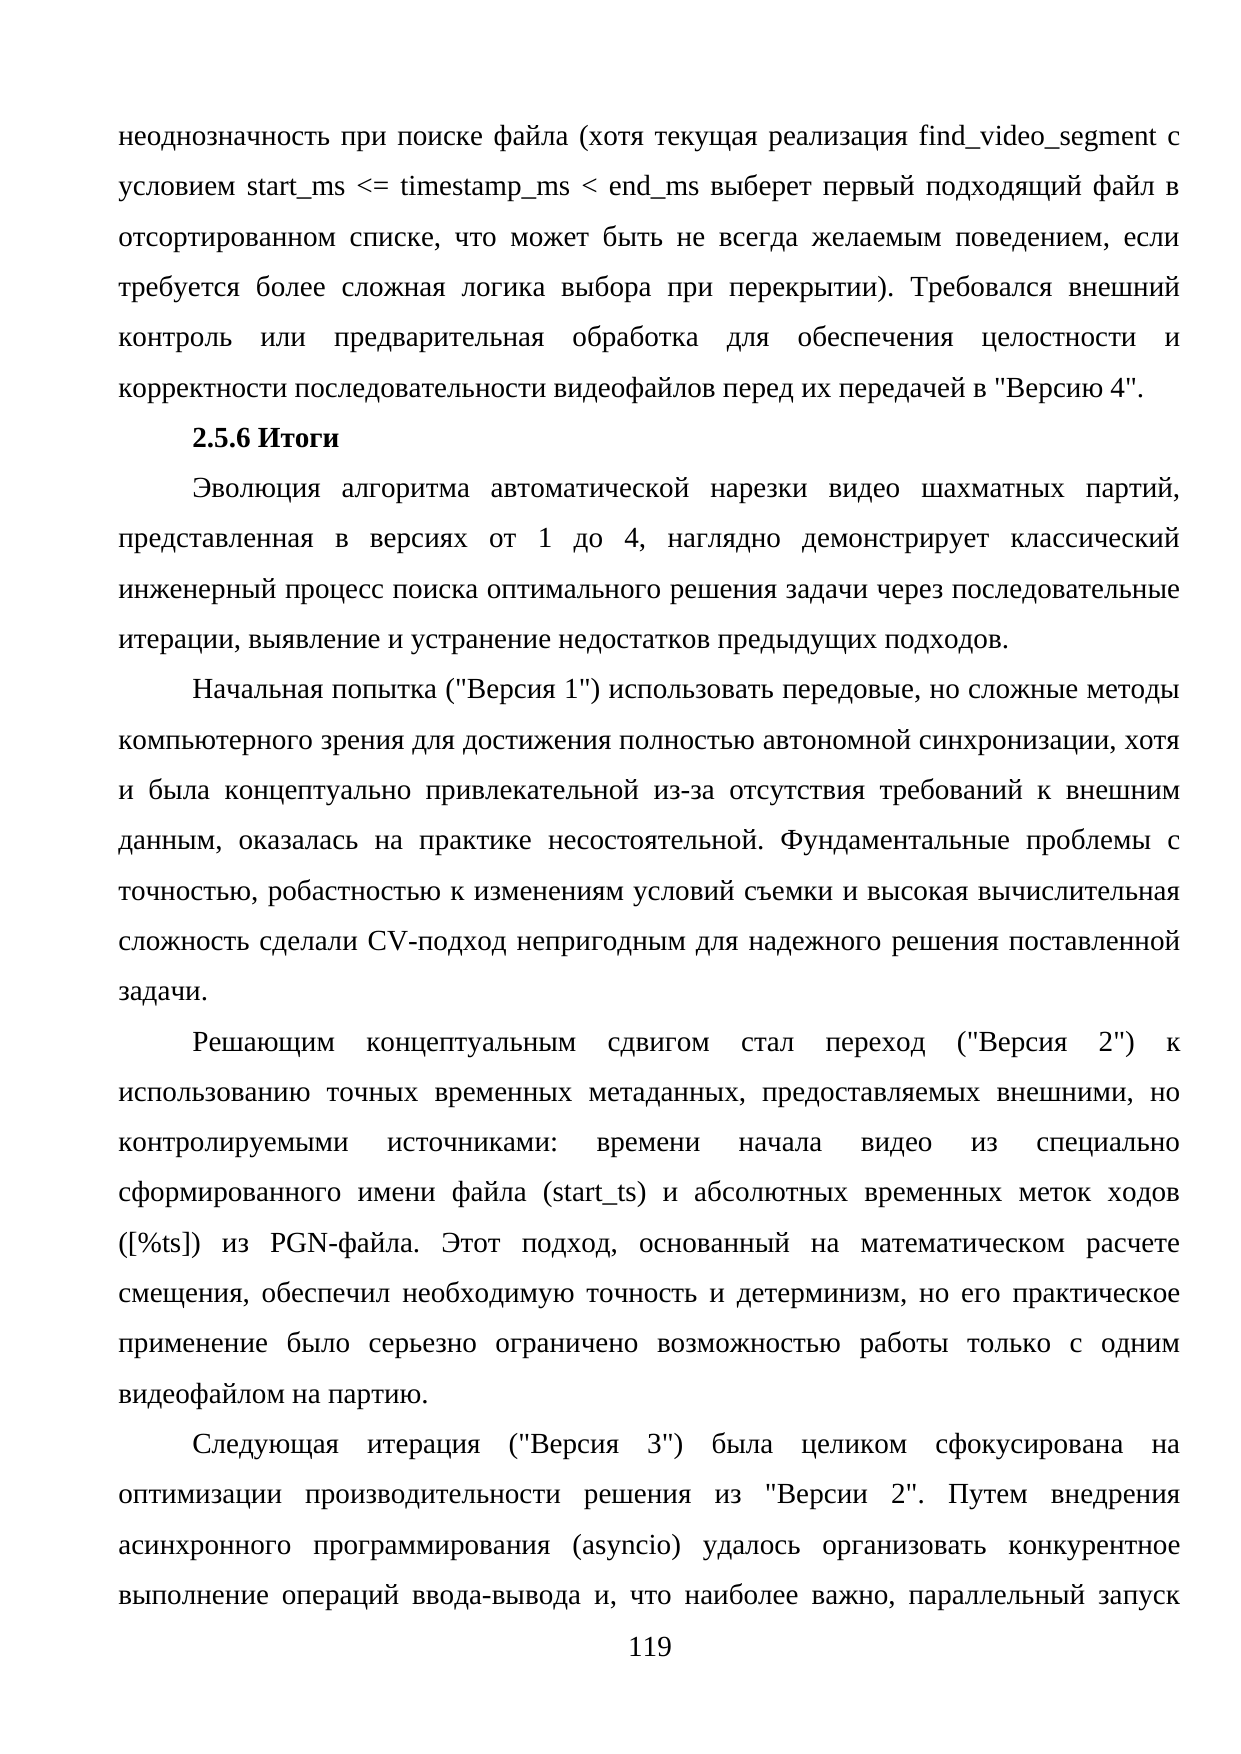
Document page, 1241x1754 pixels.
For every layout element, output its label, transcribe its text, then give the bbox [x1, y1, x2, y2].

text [118, 118, 1181, 403]
text Начальная попытка ("Версия 1") использовать передовые, но сложные методы компьютерного зрения для достижения полностью автономной синхронизации, хотя и была концептуально привлекательной из-за отсутствия требований к внешним данным, оказалась на практике несостоятельной. Фундаментальные проблемы с точностью, робастностью к изменениям условий съемки и высокая вычислительная сложность сделали CV-подход непригодным для надежного решения поставленной задачи. [118, 671, 1181, 1007]
subtitle 2.5.6 Итоги [118, 420, 1181, 453]
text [118, 1426, 1181, 1611]
text Эволюция алгоритма автоматической нарезки видео шахматных партий, представленная в версиях от 1 до 4, наглядно демонстрирует классический инженерный процесс поиска оптимального решения задачи через последовательные итерации, выявление и устранение недостатков предыдущих подходов. [118, 470, 1181, 655]
text Решающим концептуальным сдвигом стал переход ("Версия 2") к использованию точных временных метаданных, предоставляемых внешними, но контролируемыми источниками: времени начала видео из специально сформированного имени файла (start_ts) и абсолютных временных меток ходов ([%ts]) из PGN-файла. Этот подход, основанный на математическом расчете смещения, обеспечил необходимую точность и детерминизм, но его практическое применение было серьезно ограничено возможностью работы только с одним видеофайлом на партию. [118, 1024, 1181, 1409]
